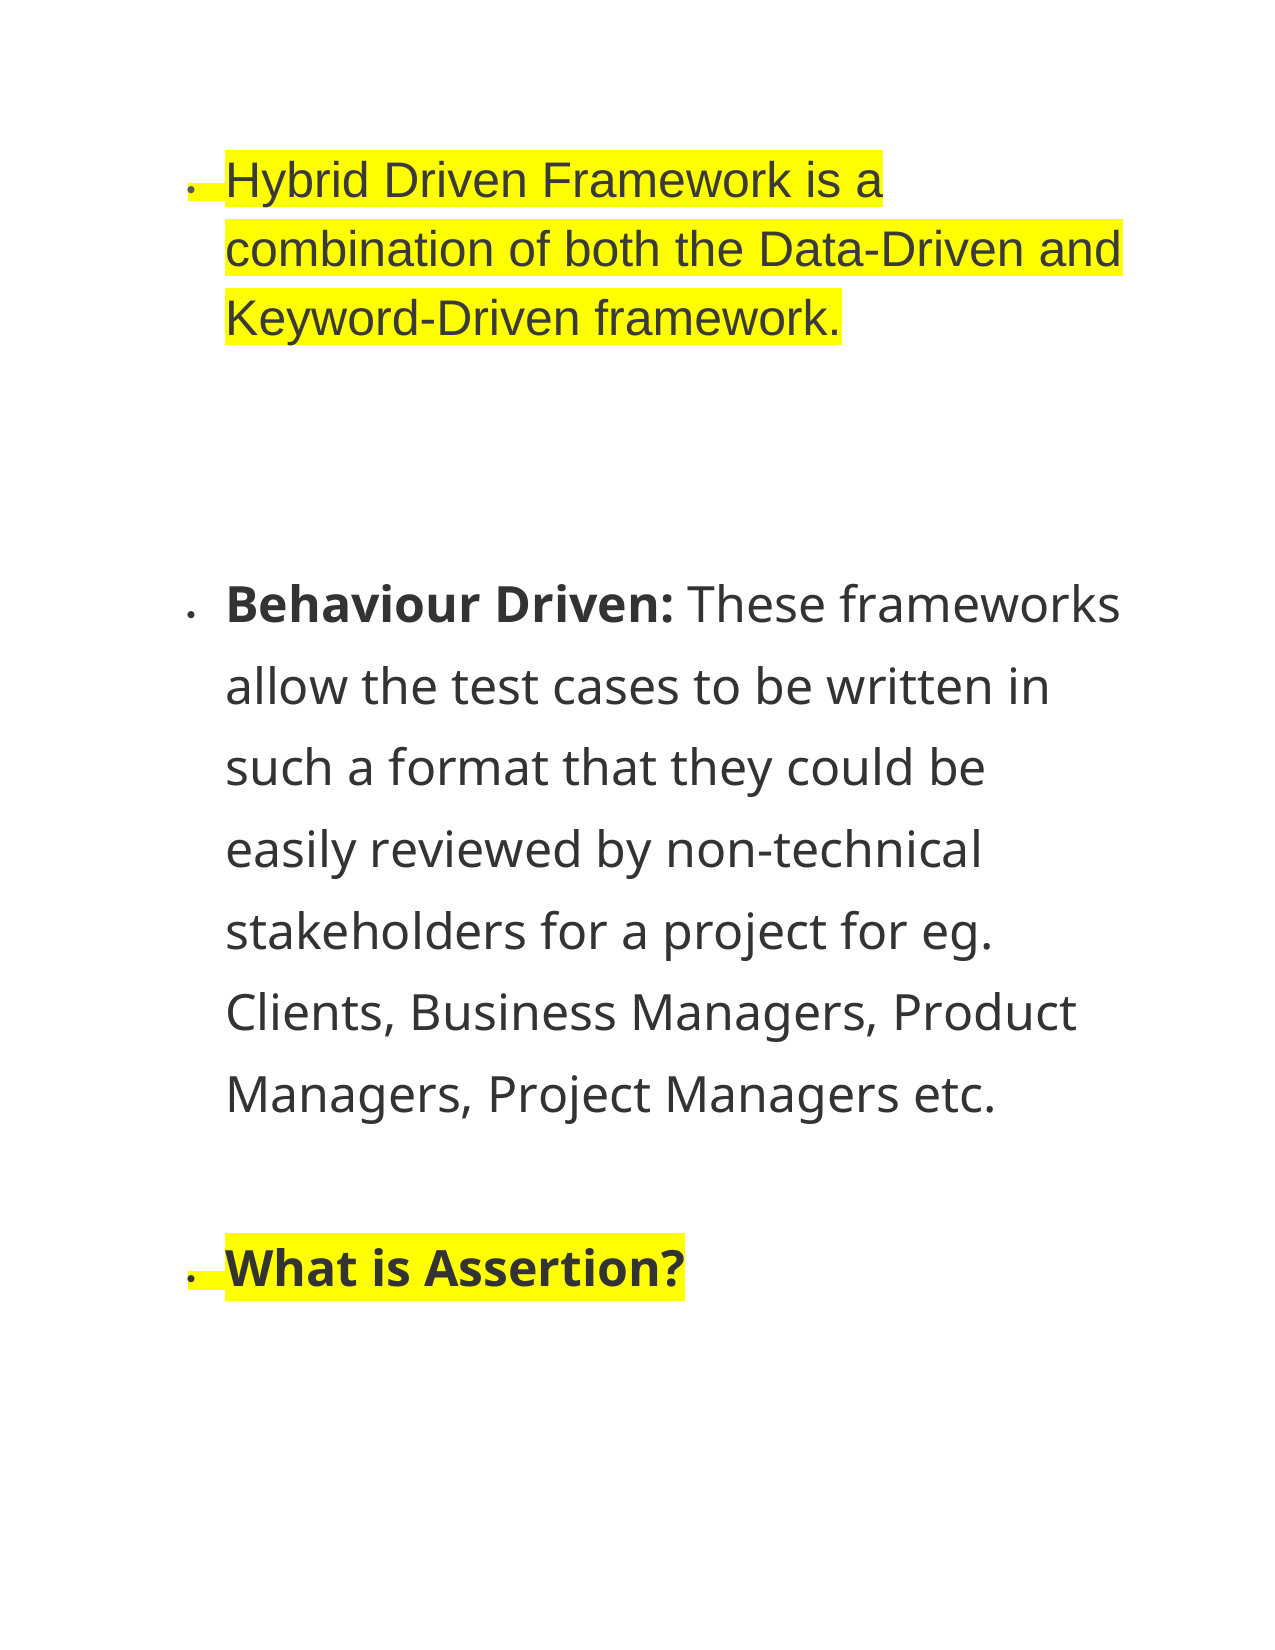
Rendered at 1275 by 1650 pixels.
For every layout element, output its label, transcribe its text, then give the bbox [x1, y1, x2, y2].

list Hybrid Driven Framework is a combination of both the Data-Driven and Keyword-Driven framework. [187, 150, 1125, 345]
list Behaviour Driven: These frameworks allow the test cases to be written in such a format that they could be easily reviewed by non-technical stakeholders for a project for eg. Clients, Business Managers, Product Managers, Project Managers etc. [187, 569, 1125, 1127]
list What is Assertion? [187, 1232, 1125, 1301]
